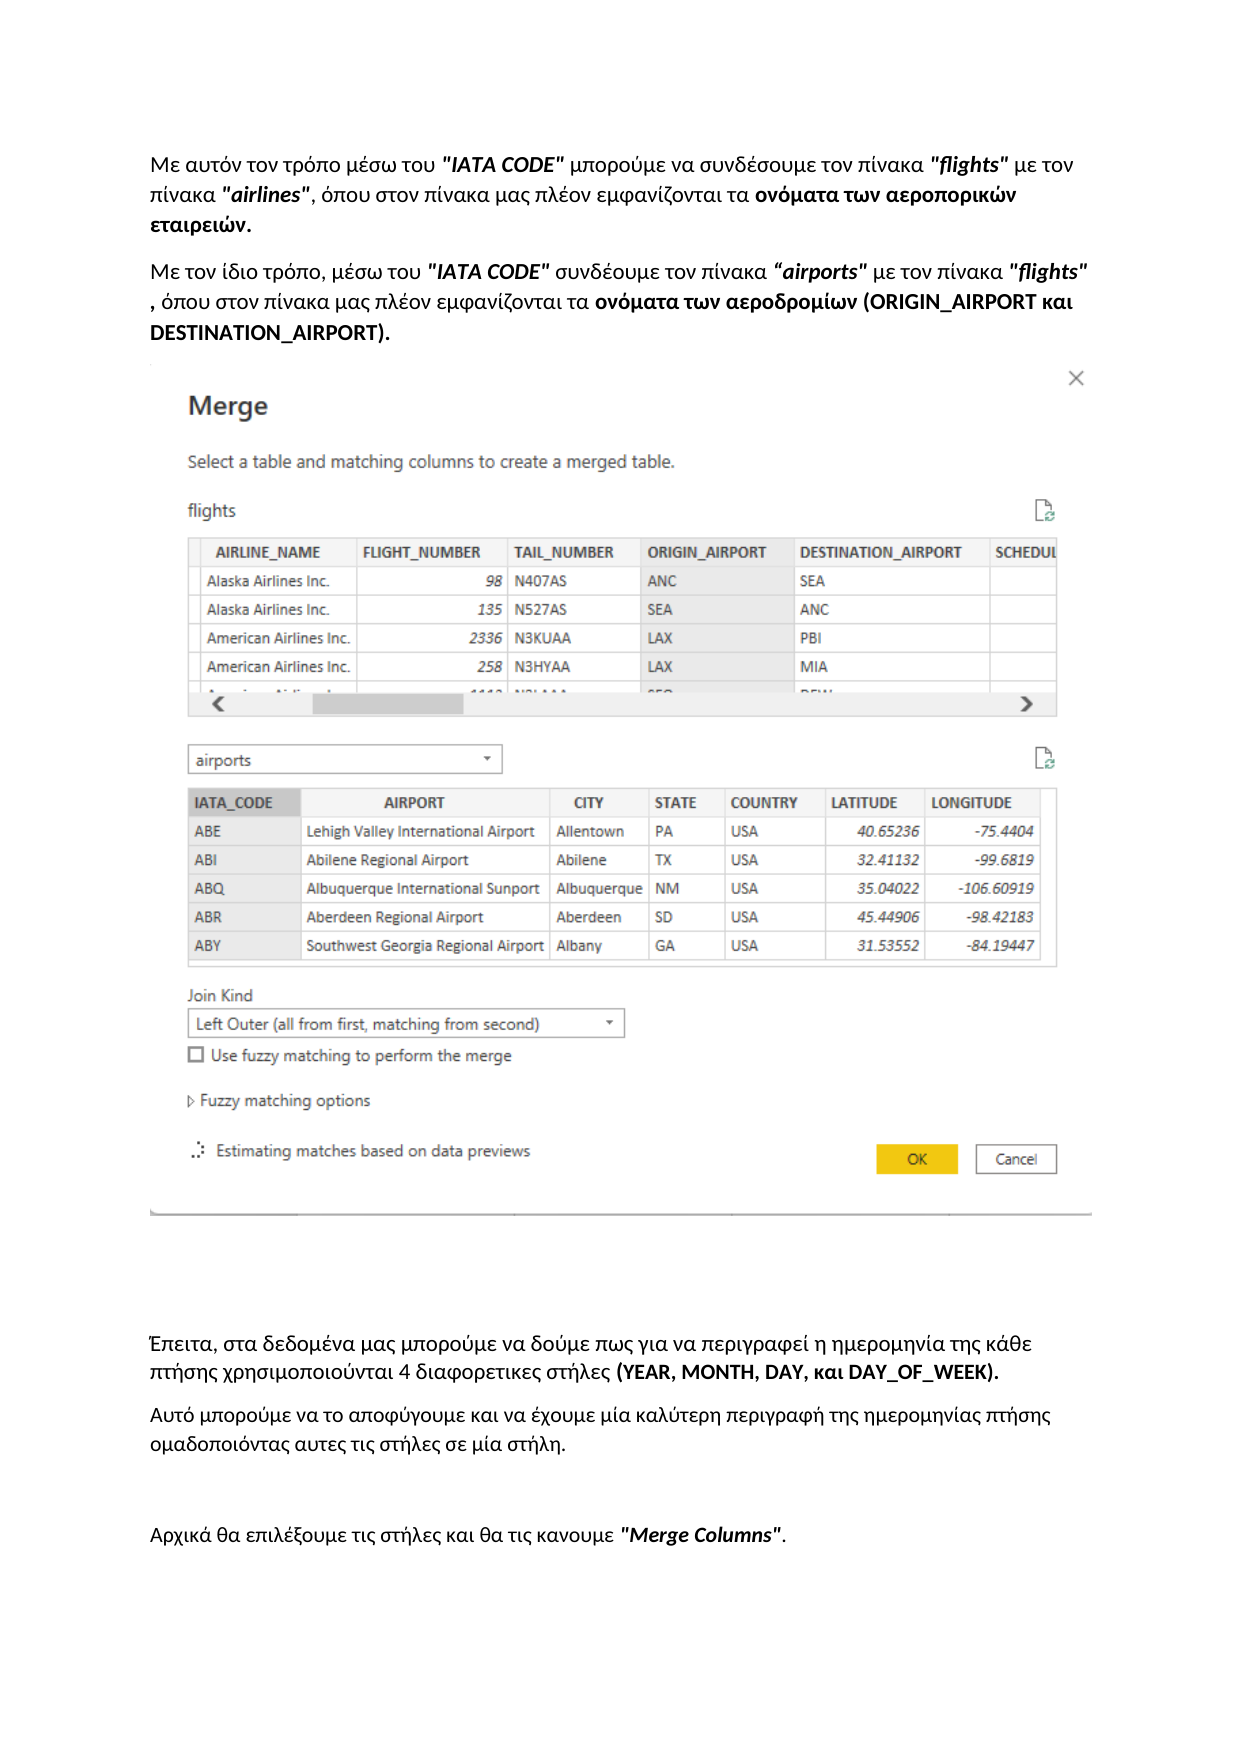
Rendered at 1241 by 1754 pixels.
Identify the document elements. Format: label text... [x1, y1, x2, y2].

text Με τον ίδιο τρόπο, μέσω του "IATA CODE" συνδέουμε τον πίνακα “airports" με τον πίνακα "flights" , όπου στον πίνακα μας πλέον εμφανίζονται τα ονόματα των αεροδρομίων (ORIGIN_AIRPORT και DESTINATION_AIRPORT). [150, 257, 1090, 346]
text Aρχικά θα επιλέξουμε τις στήλες και θα τις κανουμε "Merge Columns". [150, 1521, 1090, 1548]
text Αυτό μπορούμε να το αποφύγουμε και να έχουμε μία καλύτερη περιγραφή της ημερομηνίας πτήσης ομαδοποιόντας αυτες τις στήλες σε μία στήλη. [150, 1401, 1090, 1457]
picture [150, 364, 1092, 1216]
text Έπειτα, στα δεδομένα μας μπορούμε να δούμε πως για να περιγραφεί η ημερομηνία της κάθε πτήσης χρησιμοποιούνται 4 διαφορετικες στήλες (YEAR, MONTH, DAY, και DAY_OF_WEEK). [150, 1328, 1090, 1385]
text Με αυτόν τον τρόπο μέσω του "IATA CODE" μπορούμε να συνδέσουμε τον πίνακα "flights" με τον πίνακα "airlines", όπου στον πίνακα μας πλέον εμφανίζονται τα ονόματα των αεροπορικών εταιρειών. [150, 150, 1090, 238]
